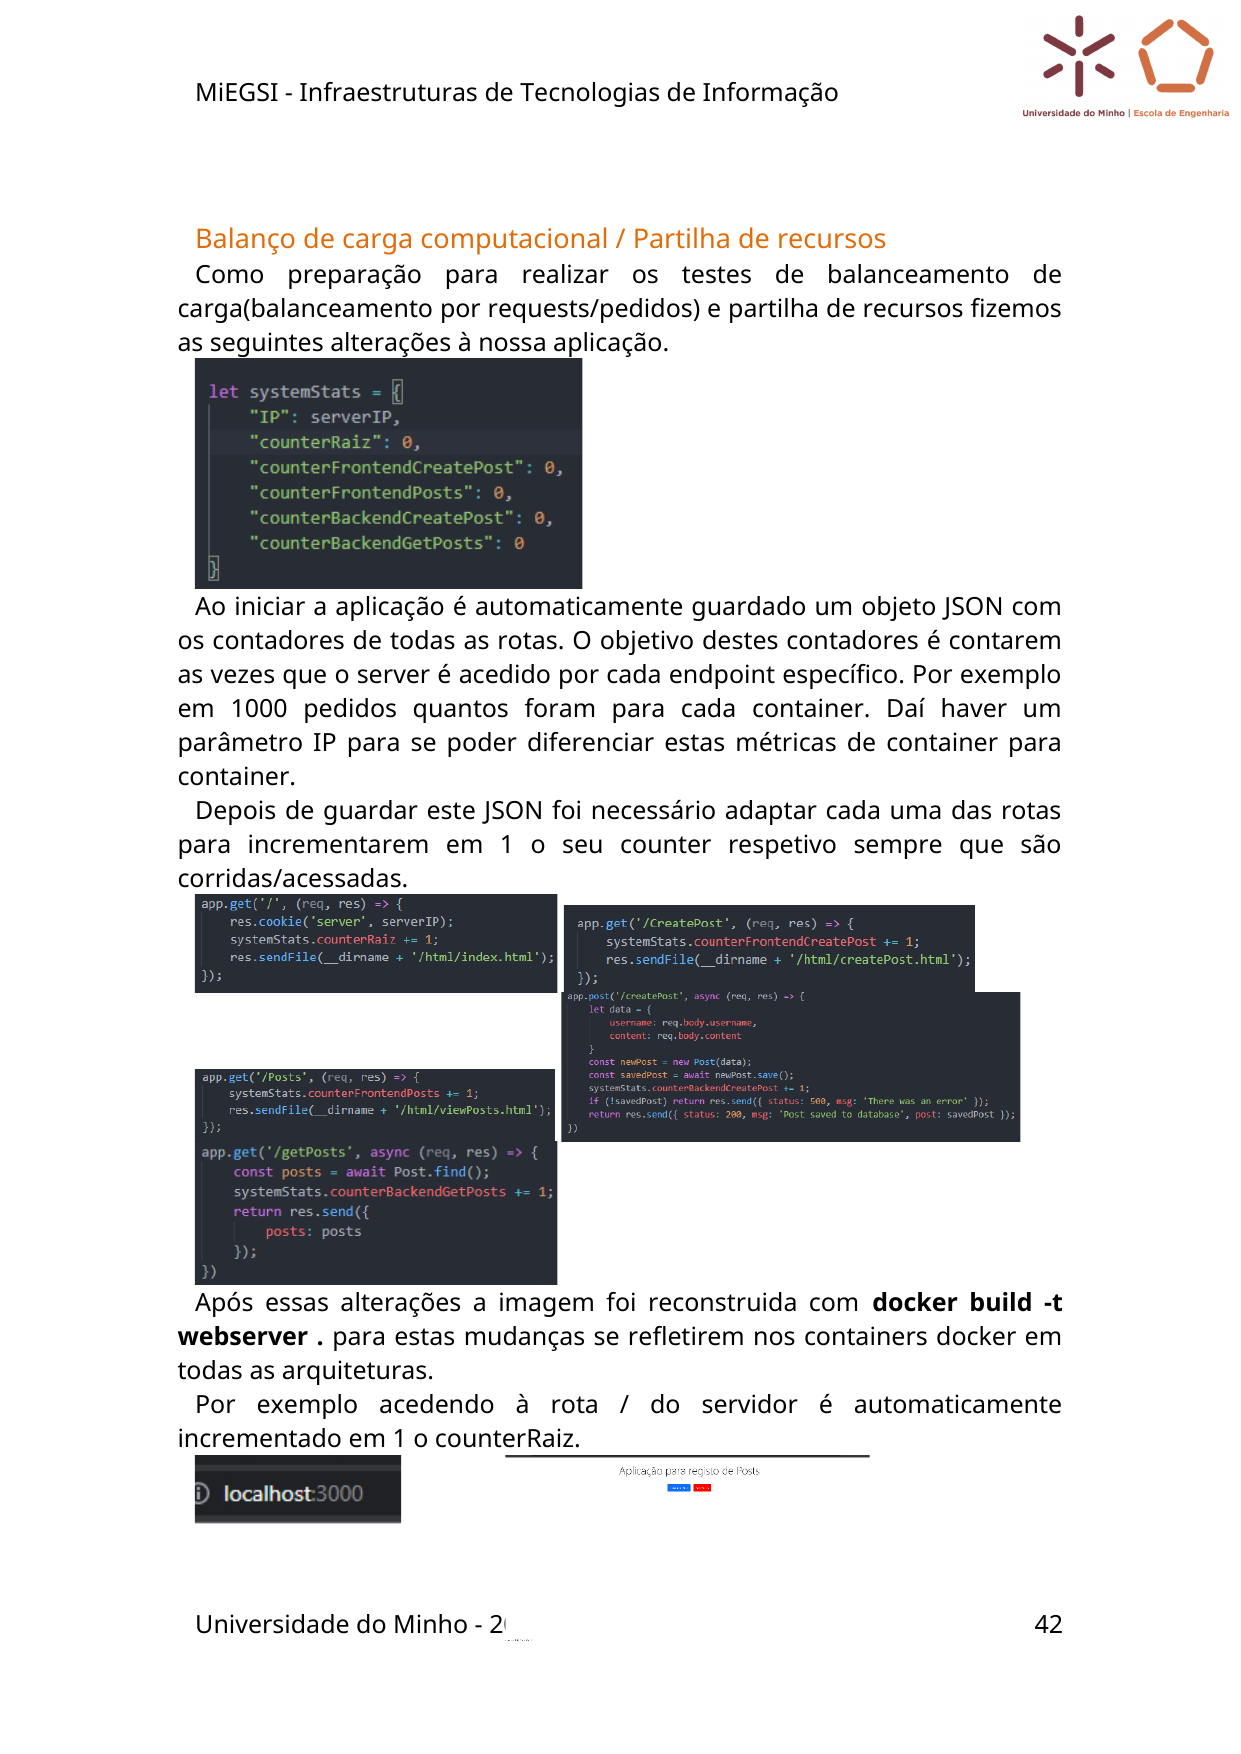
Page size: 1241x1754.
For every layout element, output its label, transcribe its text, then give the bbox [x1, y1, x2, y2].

text Por exemplo acedendo à rota / do servidor é automaticamente incrementado em 1 o counterRaiz. [177, 1387, 1063, 1455]
text Após essas alterações a imagem foi reconstruida com docker build -t webserver . para estas mudanças se refletirem nos containers docker em todas as arquiteturas. [177, 1284, 1063, 1387]
text Como preparação para realizar os testes de balanceamento de carga(balanceamento por requests/pedidos) e partilha de recursos fizemos as seguintes alterações à nossa aplicação. [177, 257, 1063, 359]
picture [561, 905, 1021, 1142]
subtitle Balanço de carga computacional / Partilha de recursos [177, 220, 1063, 257]
text Ao iniciar a aplicação é automaticamente guardado um objeto JSON com os contadores de todas as rotas. O objetivo destes contadores é contarem as vezes que o server é acedido por cada endpoint específico. Por exemplo em 1000 pedidos quantos foram para cada container. Daí haver um parâmetro IP para se poder diferenciar estas métricas de container para container. [177, 588, 1063, 793]
picture [194, 1069, 558, 1285]
picture [194, 358, 583, 589]
picture [194, 894, 558, 993]
picture [1020, 12, 1232, 121]
picture [503, 1455, 870, 1640]
text Depois de guardar este JSON foi necessário adaptar cada uma das rotas para incrementarem em 1 o seu counter respetivo sempre que são corridas/acessadas. [177, 793, 1063, 895]
picture [194, 1455, 402, 1533]
